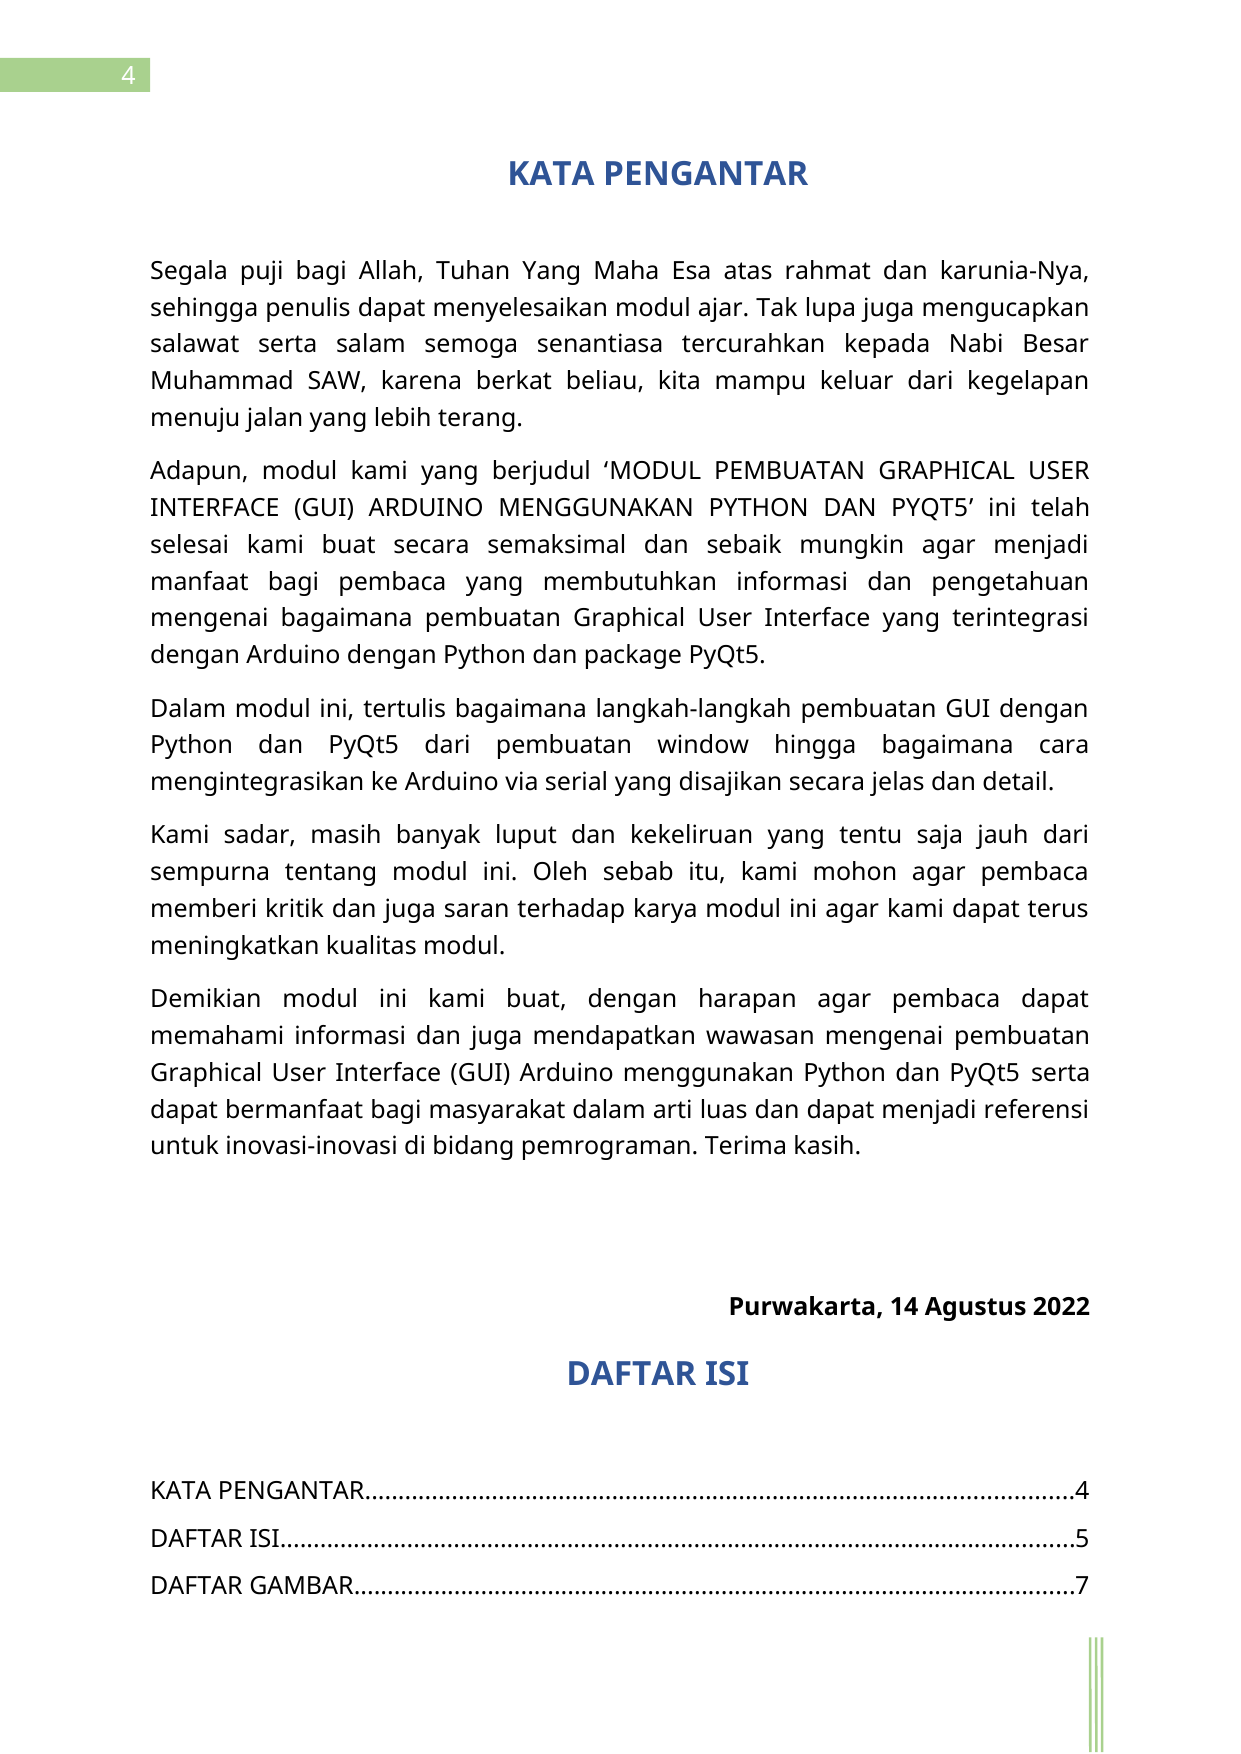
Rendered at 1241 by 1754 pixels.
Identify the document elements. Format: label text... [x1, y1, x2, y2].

text Kami sadar, masih banyak luput dan kekeliruan yang tentu saja jauh dari sempurna tentang modul ini. Oleh sebab itu, kami mohon agar pembaca memberi kritik dan juga saran terhadap karya modul ini agar kami dapat terus meningkatkan kualitas modul. [150, 925, 1090, 962]
text Purwakarta, 14 Agustus 2022 [150, 1288, 1090, 1322]
text Adapun, modul kami yang berjudul ‘MODUL PEMBUATAN GRAPHICAL USER INTERFACE (GUI) ARDUINO MENGGUNAKAN PYTHON DAN PYQT5’ ini telah selesai kami buat secara semaksimal dan sebaik mungkin agar menjadi manfaat bagi pembaca yang membutuhkan informasi dan pengetahuan mengenai bagaimana pembuatan Graphical User Interface yang terintegrasi dengan Arduino dengan Python dan package PyQt5. [150, 634, 1090, 671]
text Segala puji bagi Allah, Tuhan Yang Maha Esa atas rahmat dan karunia-Nya, sehingga penulis dapat menyelesaikan modul ajar. Tak lupa juga mengucapkan salawat serta salam semoga senantiasa tercurahkan kepada Nabi Besar Muhammad SAW, karena berkat beliau, kita mampu keluar dari kegelapan menuju jalan yang lebih terang. [150, 397, 1090, 433]
subtitle KATA PENGANTAR [225, 150, 1090, 195]
subtitle DAFTAR ISI [225, 1350, 1090, 1396]
text Demikian modul ini kami buat, dengan harapan agar pembaca dapat memahami informasi dan juga mendapatkan wawasan mengenai pembuatan Graphical User Interface (GUI) Arduino menggunakan Python dan PyQt5 serta dapat bermanfaat bagi masyarakat dalam arti luas dan dapat menjadi referensi untuk inovasi-inovasi di bidang pemrograman. Terima kasih. [150, 1125, 1090, 1162]
text Dalam modul ini, tertulis bagaimana langkah-langkah pembuatan GUI dengan Python dan PyQt5 dari pembuatan window hingga bagaimana cara mengintegrasikan ke Arduino via serial yang disajikan secara jelas dan detail. [150, 761, 1090, 798]
text Demikian modul ini kami buat, dengan harapan agar pembaca dapat memahami informasi dan juga mendapatkan wawasan mengenai pembuatan Graphical User Interface (GUI) Arduino menggunakan Python dan PyQt5 serta dapat bermanfaat bagi masyarakat dalam arti luas dan dapat menjadi referensi untuk inovasi-inovasi di bidang pemrograman. Terima kasih. [150, 1015, 1090, 1091]
text Adapun, modul kami yang berjudul ‘MODUL PEMBUATAN GRAPHICAL USER INTERFACE (GUI) ARDUINO MENGGUNAKAN PYTHON DAN PYQT5’ ini telah selesai kami buat secara semaksimal dan sebaik mungkin agar menjadi manfaat bagi pembaca yang membutuhkan informasi dan pengetahuan mengenai bagaimana pembuatan Graphical User Interface yang terintegrasi dengan Arduino dengan Python dan package PyQt5. [150, 453, 1090, 526]
